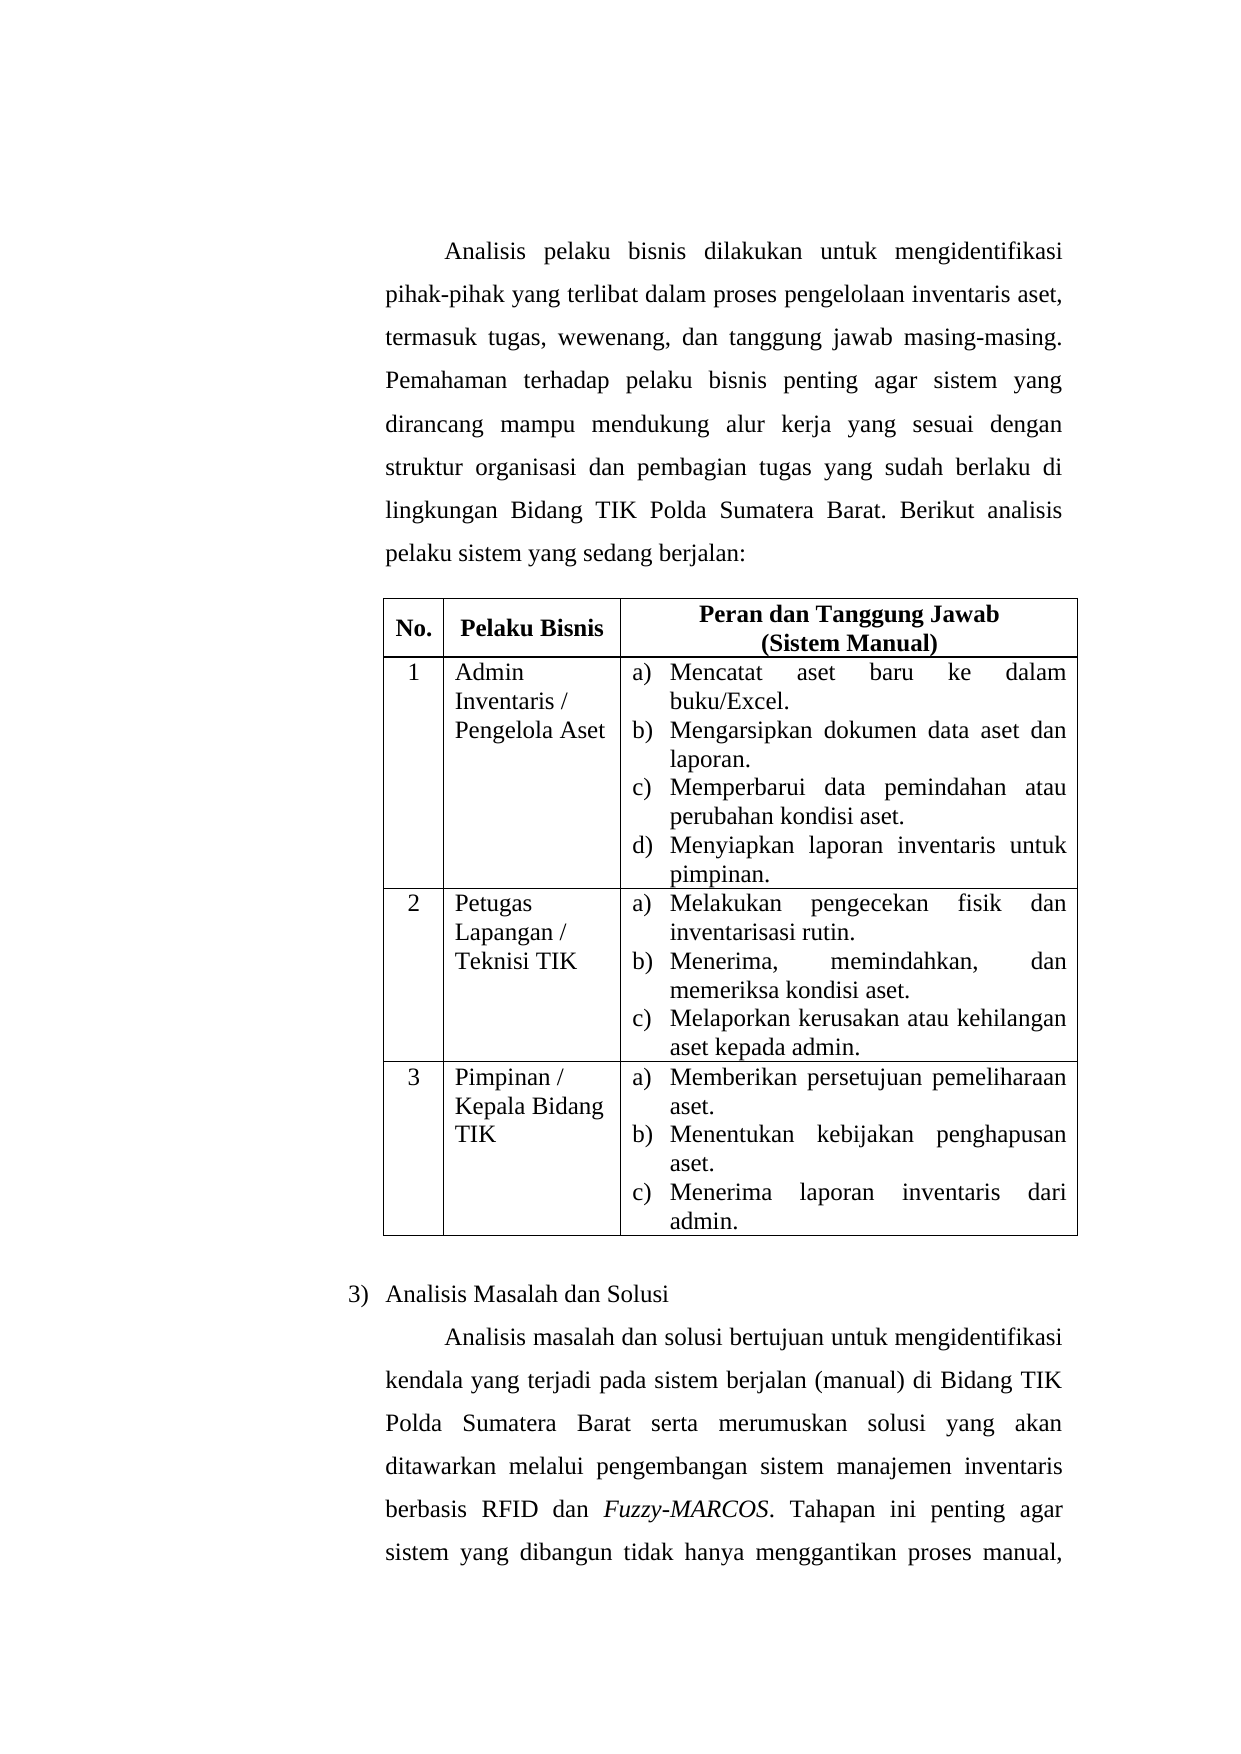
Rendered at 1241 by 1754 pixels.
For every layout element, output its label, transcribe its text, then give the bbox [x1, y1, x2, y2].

list Analisis Masalah dan Solusi [348, 1279, 1063, 1307]
table_cell Admin Inventaris / Pengelola Aset [444, 658, 620, 887]
table_cell Mencatat aset baru ke dalam buku/Excel. Mengarsipkan dokumen data aset dan laporan. Memperbarui data pemindahan atau perubahan kondisi aset. Menyiapkan laporan inventaris untuk pimpinan. [621, 658, 1077, 887]
table_cell 1 [384, 658, 443, 887]
table_header Pelaku Bisnis [444, 599, 620, 656]
table_cell Memberikan persetujuan pemeliharaan aset. Menentukan kebijakan penghapusan aset. Menerima laporan inventaris dari admin. [621, 1062, 1077, 1234]
table_header No. [384, 599, 443, 656]
table_cell Pimpinan / Kepala Bidang TIK [444, 1062, 620, 1234]
table_header Peran dan Tanggung Jawab (Sistem Manual) [621, 599, 1077, 656]
table_cell Melakukan pengecekan fisik dan inventarisasi rutin. Menerima, memindahkan, dan memeriksa kondisi aset. Melaporkan kerusakan atau kehilangan aset kepada admin. [621, 889, 1077, 1061]
list Analisis pelaku bisnis dilakukan untuk mengidentifikasi pihak-pihak yang terlibat dalam proses pengelolaan inventaris aset, termasuk tugas, wewenang, dan tanggung jawab masing-masing. Pemahaman terhadap pelaku bisnis penting agar sistem yang dirancang mampu mendukung alur kerja yang sesuai dengan struktur organisasi dan pembagian tugas yang sudah berlaku di lingkungan Bidang TIK Polda Sumatera Barat. Berikut analisis pelaku sistem yang sedang berjalan: [385, 236, 1063, 567]
table_cell 2 [384, 889, 443, 1061]
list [385, 1322, 1063, 1566]
table_cell Petugas Lapangan / Teknisi TIK [444, 889, 620, 1061]
table_cell 3 [384, 1062, 443, 1234]
